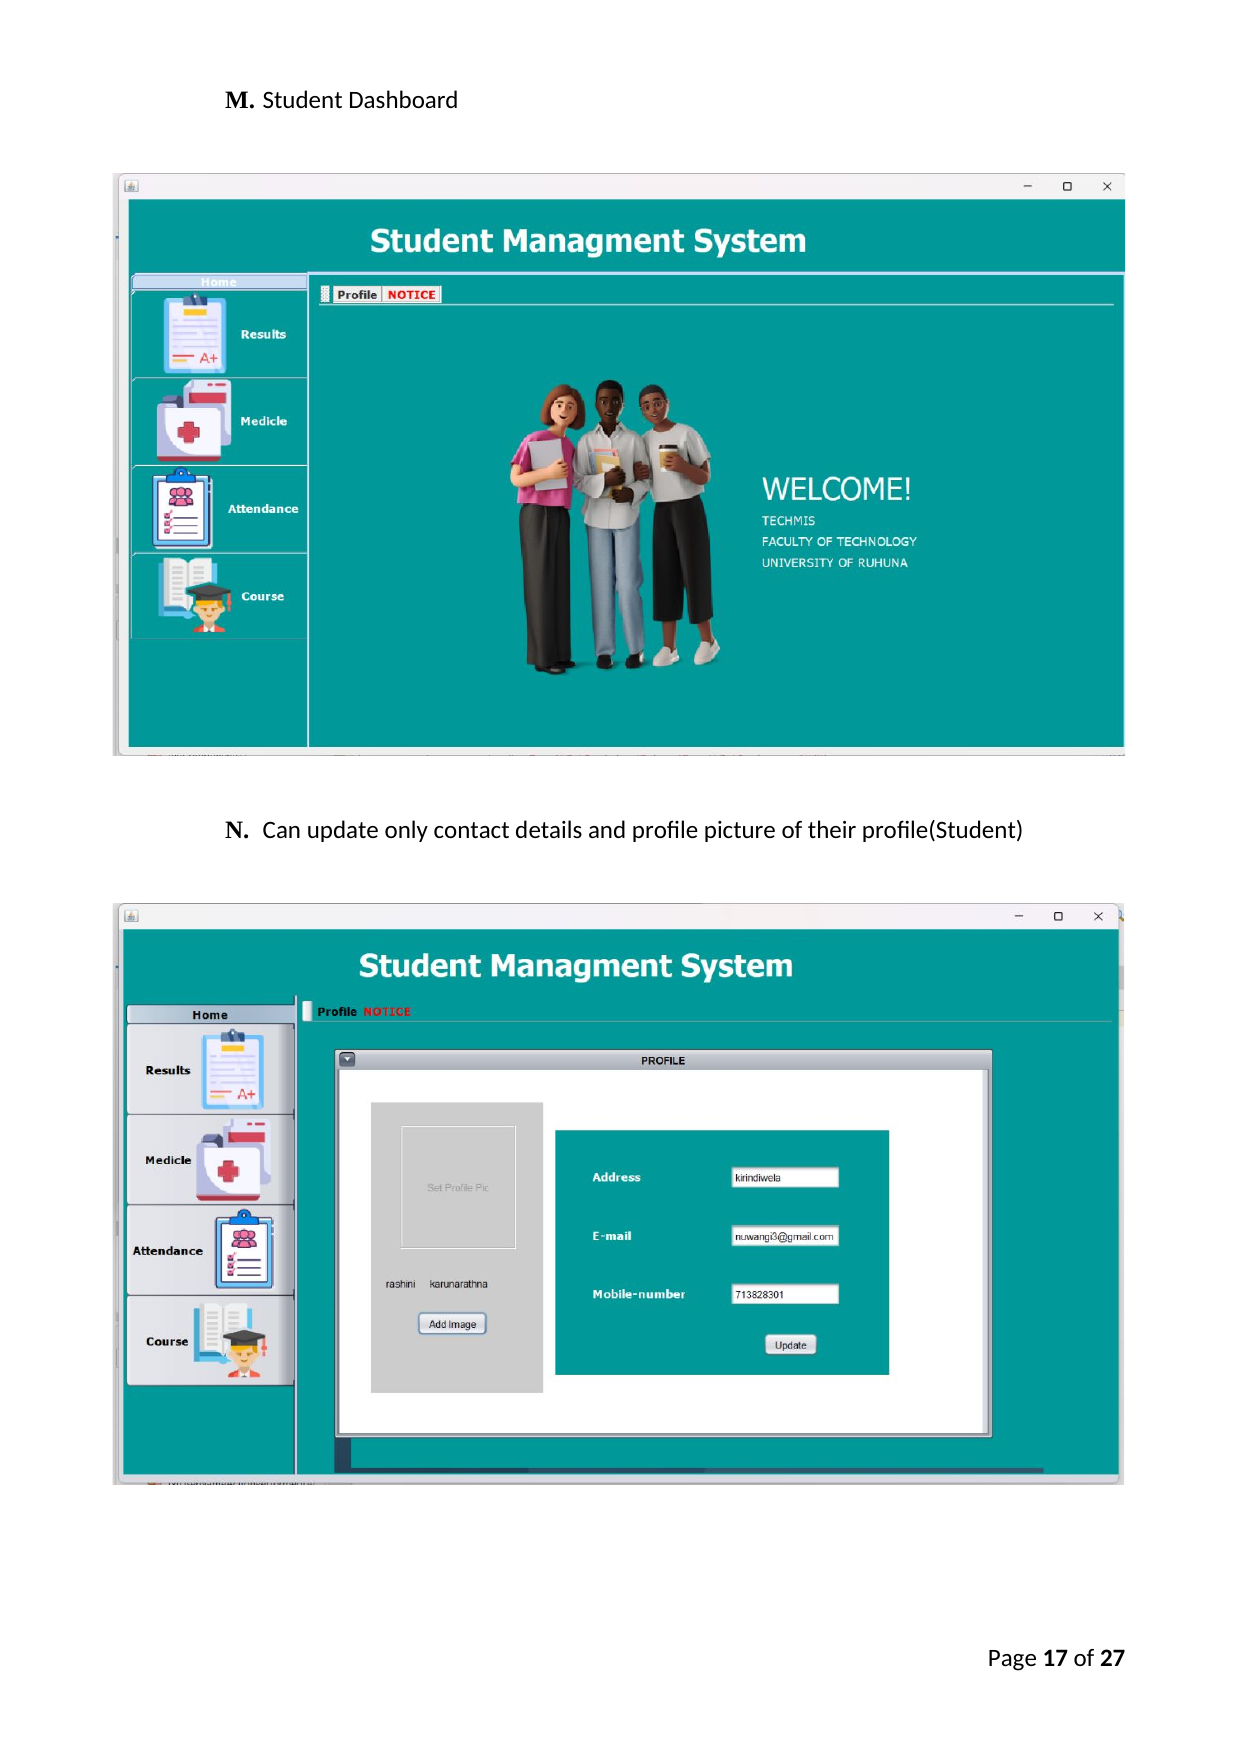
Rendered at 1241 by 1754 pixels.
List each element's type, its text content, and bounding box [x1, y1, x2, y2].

list Student Dashboard [225, 84, 1125, 115]
picture [112, 903, 1125, 1485]
picture [112, 173, 1125, 756]
list Can update only contact details and profile picture of their profile(Student) [225, 814, 1125, 845]
